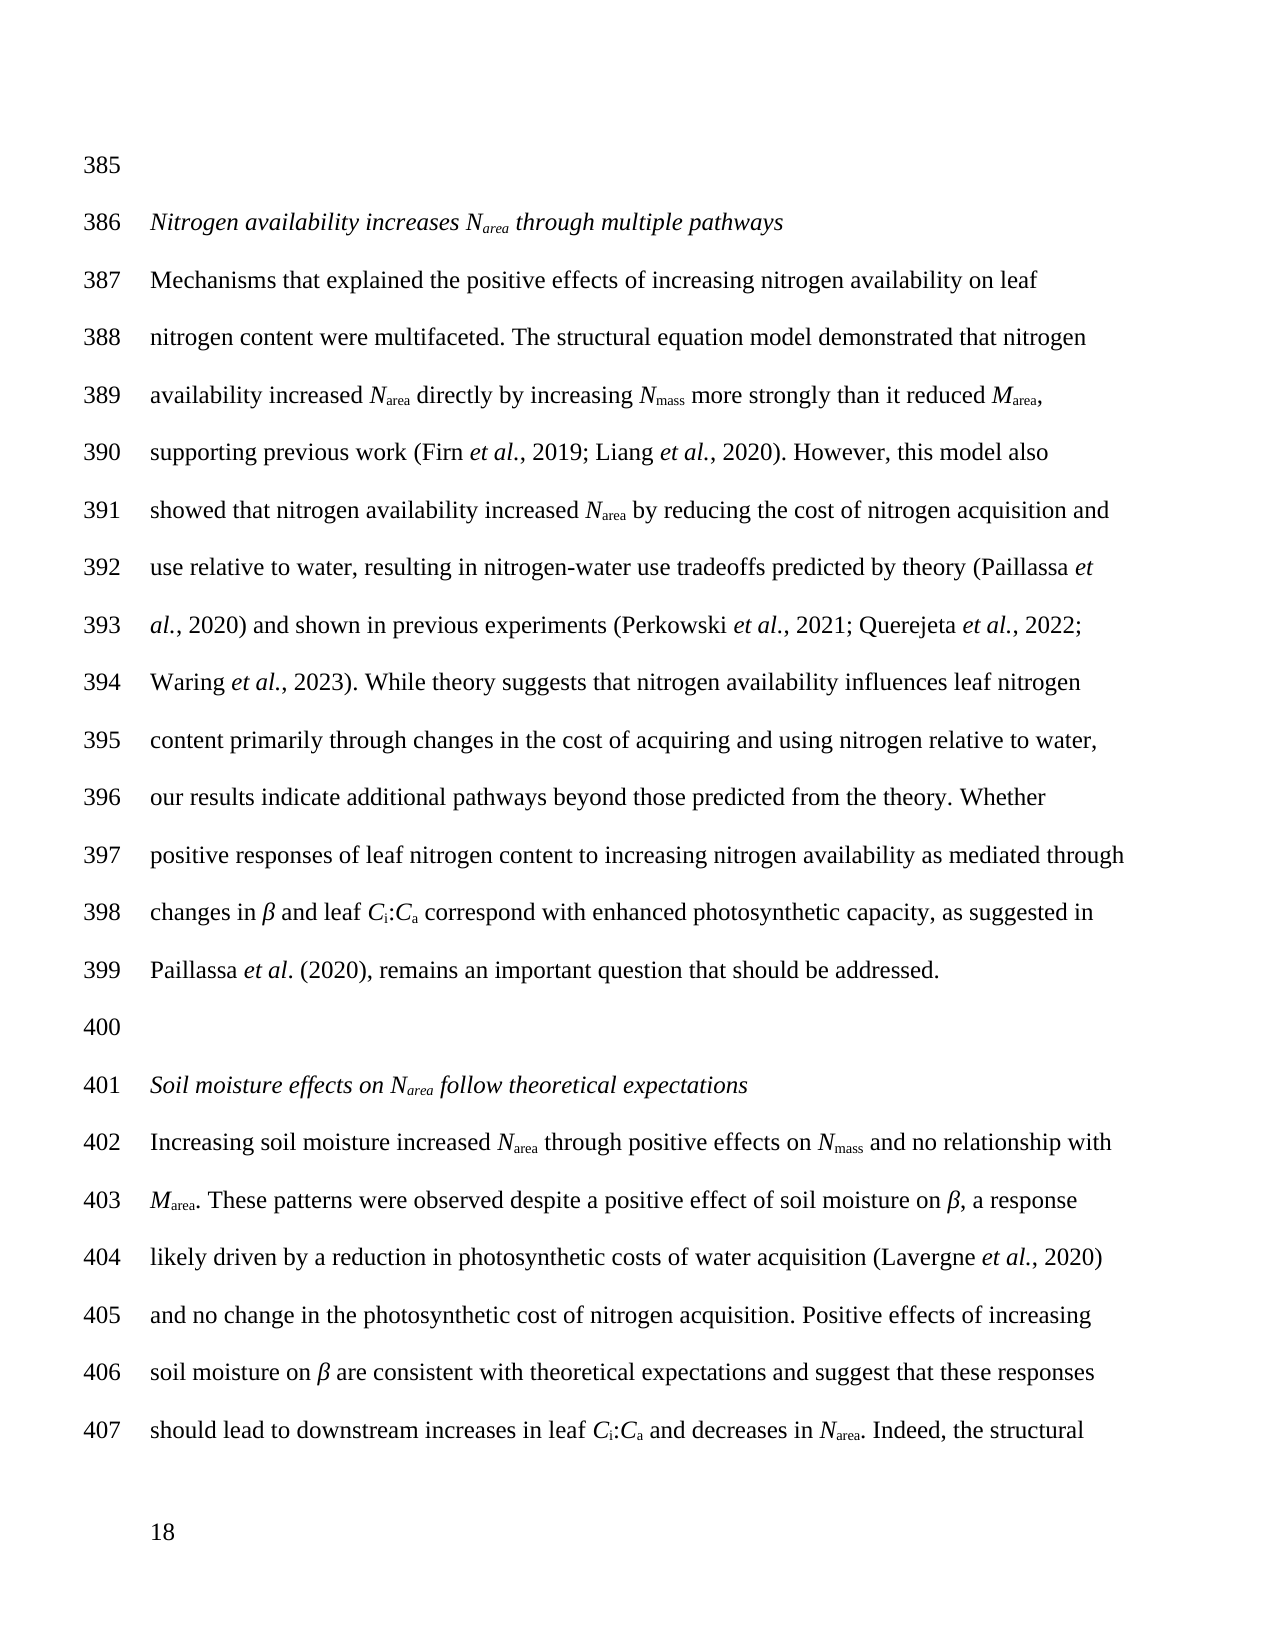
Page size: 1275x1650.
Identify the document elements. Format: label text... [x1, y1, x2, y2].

text Mechanisms that explained the positive effects of increasing nitrogen availability on leaf nitrogen content were multifaceted. The structural equation model demonstrated that nitrogen availability increased Narea directly by increasing Nmass more strongly than it reduced Marea, supporting previous work . However, this model also showed that nitrogen availability increased Narea by reducing the cost of nitrogen acquisition and use relative to water, resulting in nitrogen-water use tradeoffs predicted by theory and shown in previous experiments . While theory suggests that nitrogen availability influences leaf nitrogen content primarily through changes in the cost of acquiring and using nitrogen relative to water, our results indicate additional pathways beyond those predicted from the theory. Whether positive responses of leaf nitrogen content to increasing nitrogen availability as mediated through changes in β and leaf Ci:Ca correspond with enhanced photosynthetic capacity, as suggested in Paillassa et al. (2020), remains an important question that should be addressed. [150, 265, 1125, 984]
text Soil moisture effects on Narea follow theoretical expectations [150, 1070, 1125, 1099]
text Nitrogen availability increases Narea through multiple pathways [150, 207, 1125, 236]
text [150, 1127, 1125, 1444]
